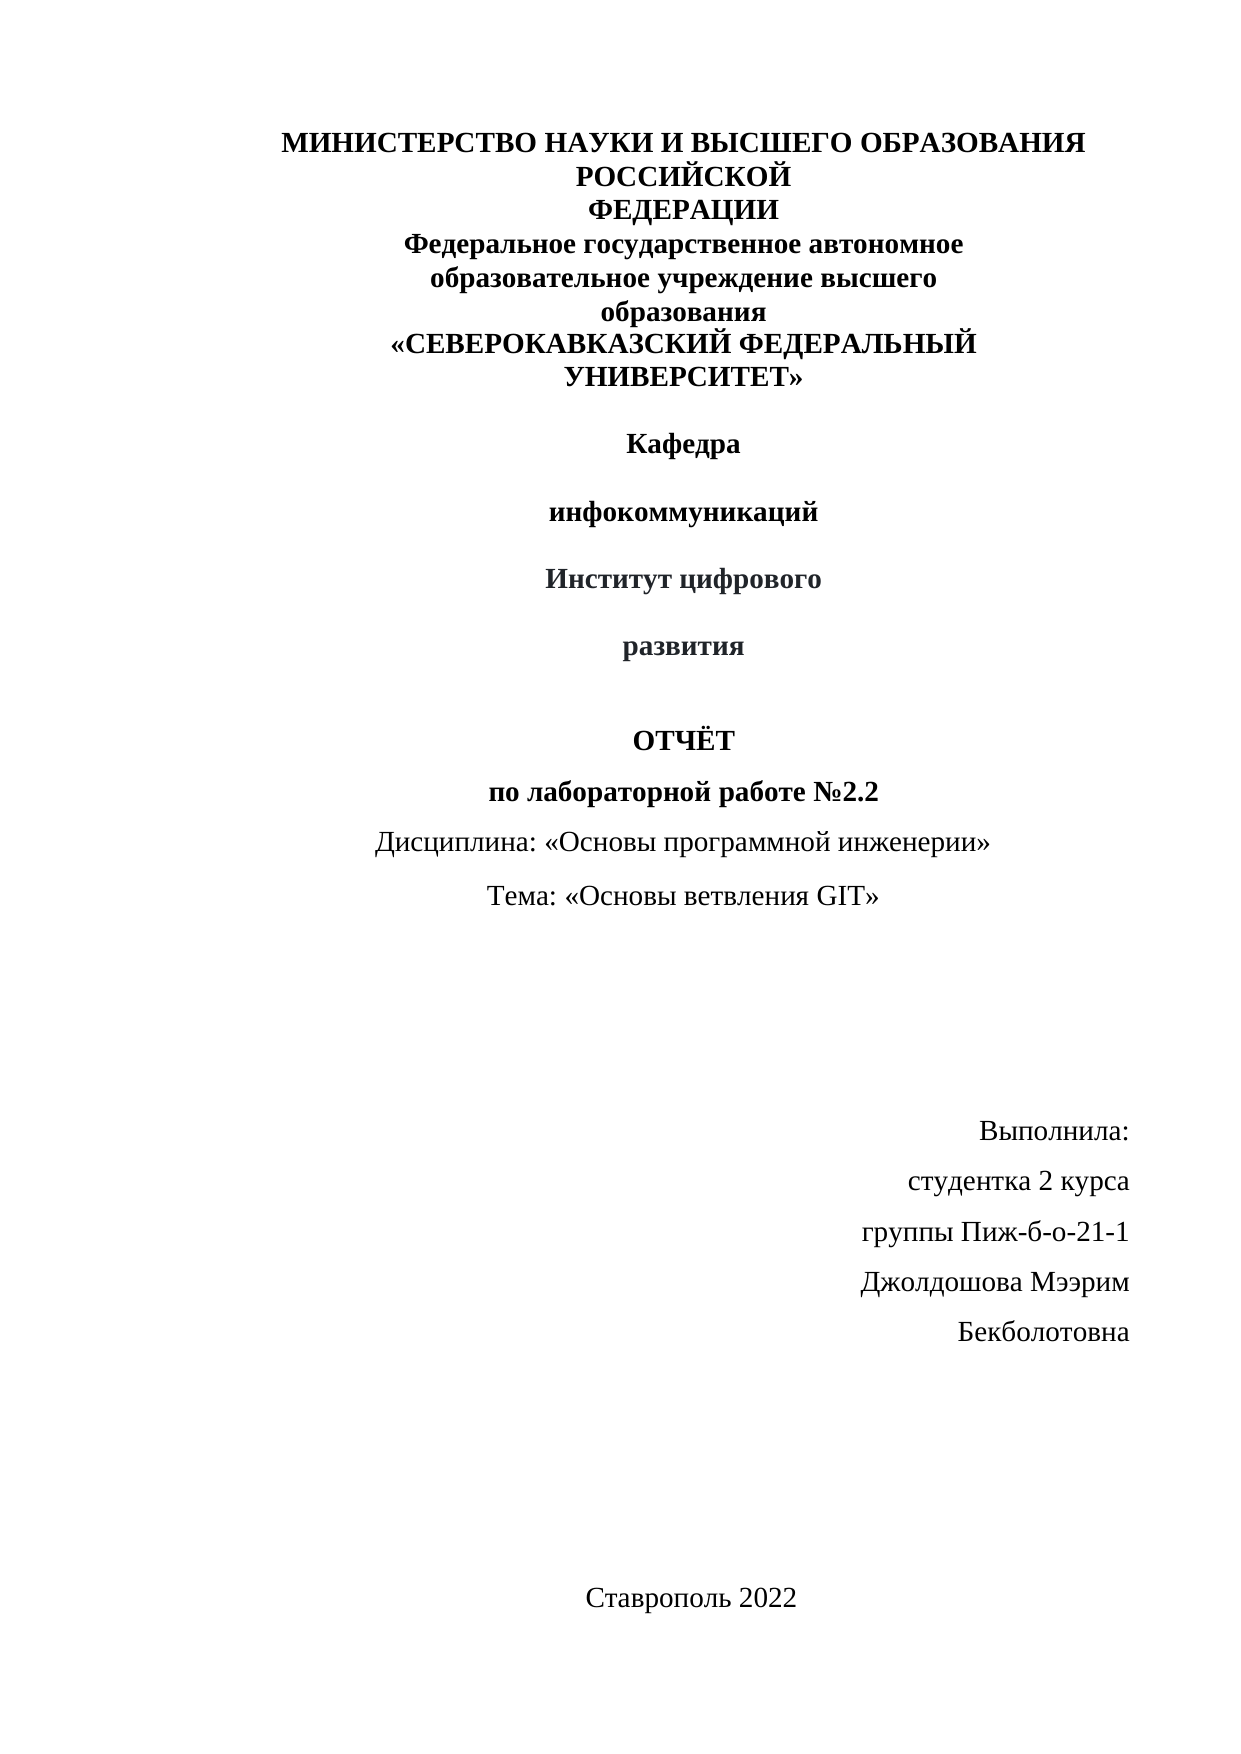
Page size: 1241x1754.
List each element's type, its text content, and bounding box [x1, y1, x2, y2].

subtitle по лабораторной работе №2.2 [275, 774, 1092, 807]
subtitle Федеральное государственное автономное образовательное учреждение высшего образования [374, 226, 993, 327]
text Тема: «Основы ветвления GIT» [275, 878, 1091, 912]
text Ставрополь 2022 [275, 1580, 1107, 1614]
text ОТЧЁТ [275, 723, 1092, 757]
subtitle МИНИCTEPCTBO НАУКИ И ВЫСШЕГО ОБРАЗОВАНИЯ РОССИЙСКОЙ [275, 126, 1092, 193]
subtitle Кафедра инфокоммуникаций Институт цифрового развития [511, 427, 856, 661]
text Дисциплина: «Основы программной инженерии» [275, 824, 1091, 857]
text ФЕДЕРАЦИИ [275, 193, 1092, 226]
text «СЕВЕРОКАВКАЗСКИЙ ФЕДЕРАЛЬНЫЙ УНИВЕРСИТЕТ» [275, 328, 1092, 393]
text Выполнила: студентка 2 курса группы Пиж-б-о-21-1 [827, 1113, 1129, 1247]
text Джолдошова Мээрим Бекболотовна [827, 1264, 1129, 1348]
